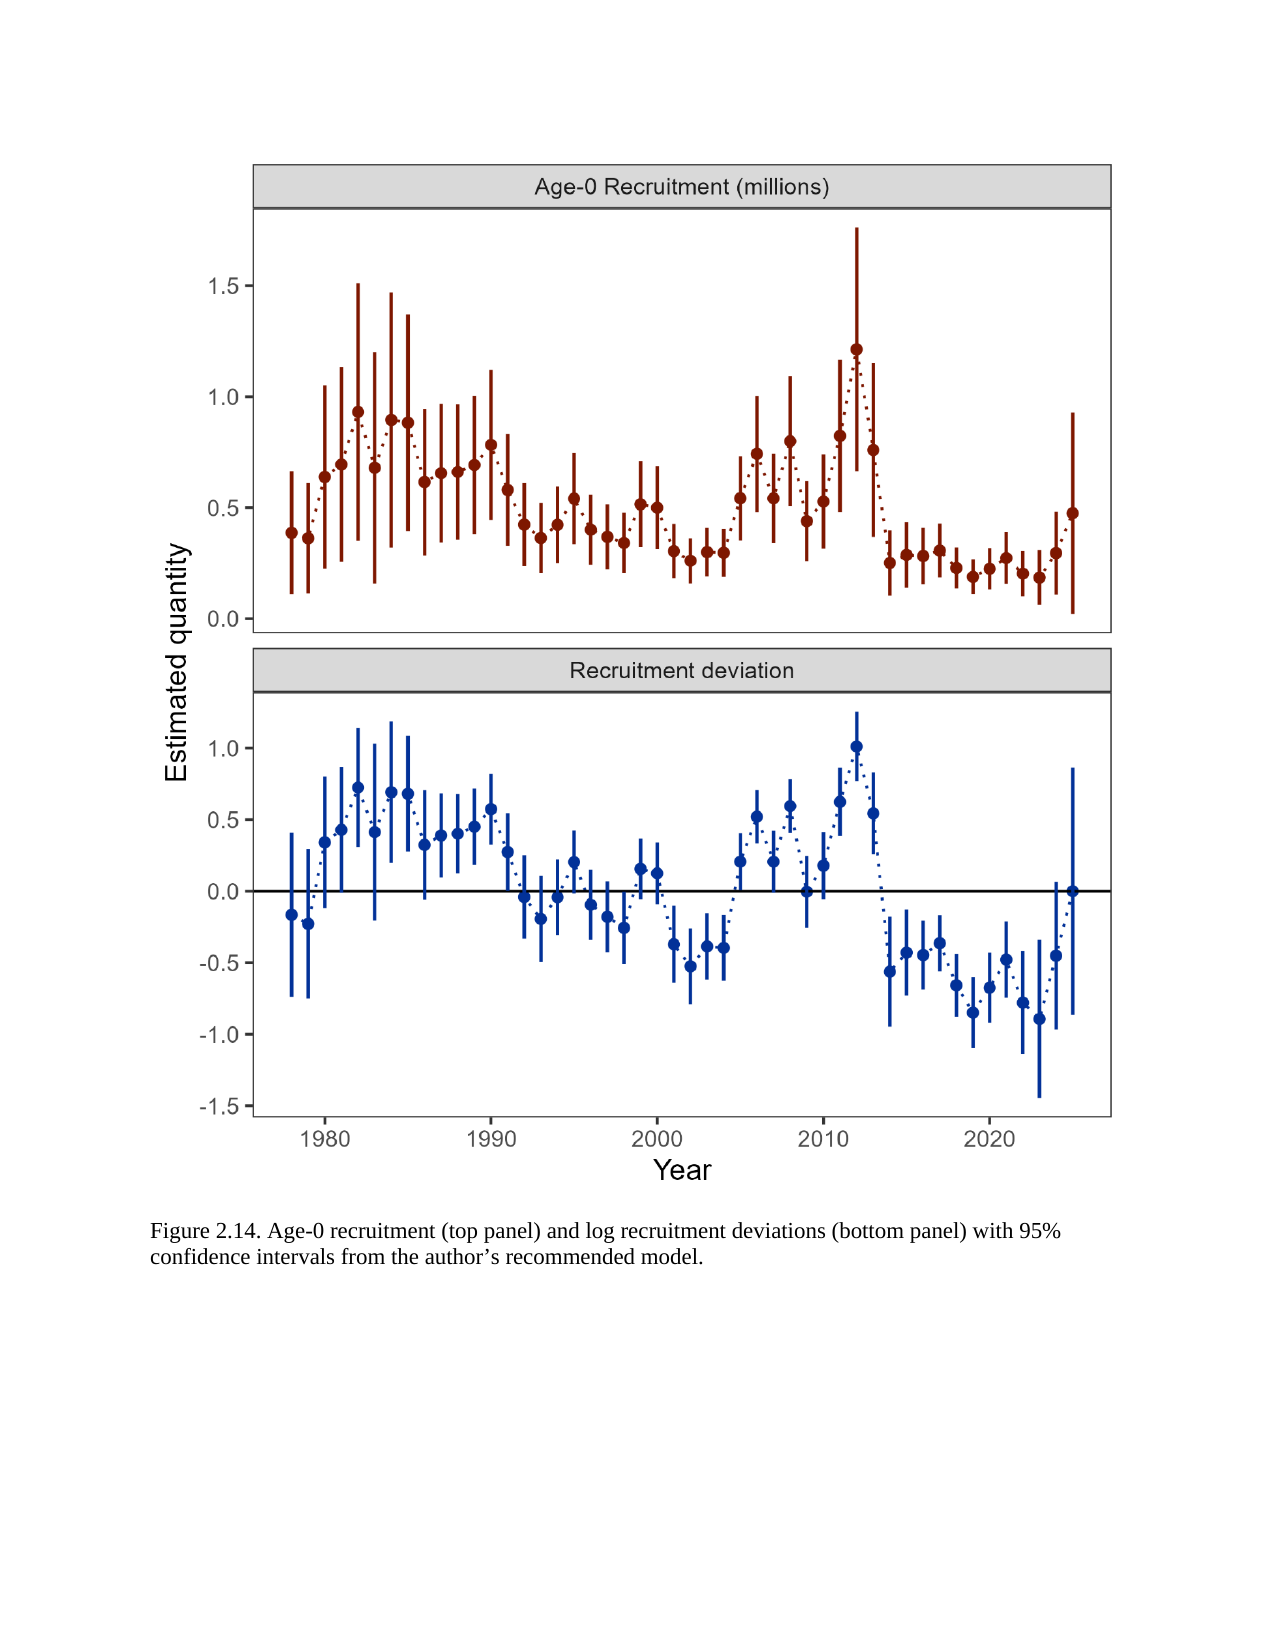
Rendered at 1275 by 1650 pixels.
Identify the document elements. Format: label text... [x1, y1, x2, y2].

subtitle Figure 2.14. Age-0 recruitment (top panel) and log recruitment deviations (bottom panel) with 95% confidence intervals from the author’s recommended model. [150, 1217, 1125, 1269]
picture [150, 150, 1125, 1200]
